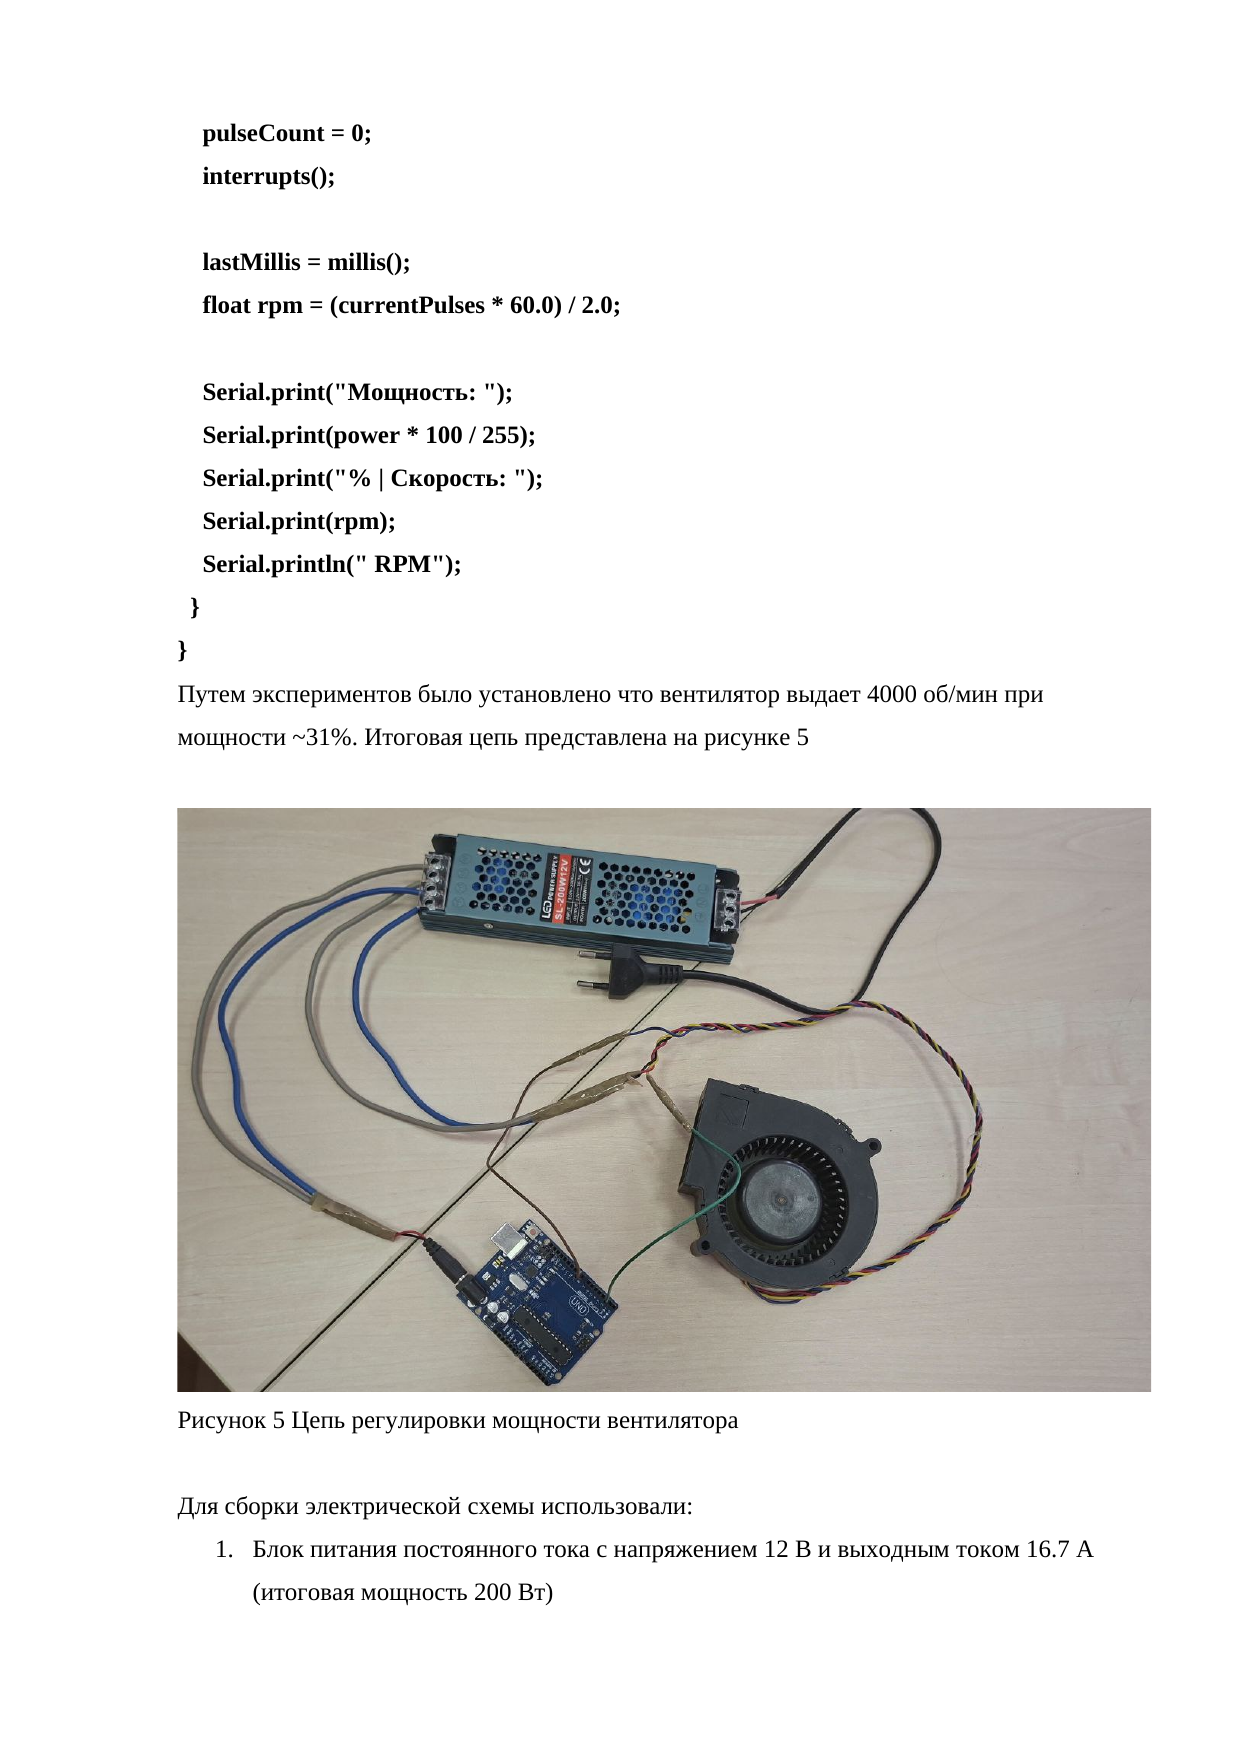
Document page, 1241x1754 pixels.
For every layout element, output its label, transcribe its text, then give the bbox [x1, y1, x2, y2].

text } [177, 592, 1152, 621]
text Serial.print("Мощность: "); [177, 377, 1152, 406]
text pulseCount = 0; [177, 118, 1152, 147]
text interrupts(); [177, 161, 1152, 190]
list Блок питания постоянного тока с напряжением 12 В и выходным током 16.7 А (итоговая мощность 200 Вт) [215, 1534, 1152, 1606]
text lastMillis = millis(); [177, 247, 1152, 276]
text Рисунок 5 Цепь регулировки мощности вентилятора [177, 1405, 1152, 1433]
text Serial.print(rpm); [177, 506, 1152, 535]
text Serial.print(power * 100 / 255); [177, 420, 1152, 449]
text Serial.print("% | Скорость: "); [177, 463, 1152, 492]
text Serial.println(" RPM"); [177, 549, 1152, 578]
picture [177, 808, 1152, 1392]
text float rpm = (currentPulses * 60.0) / 2.0; [177, 291, 1152, 319]
text } [177, 636, 1152, 664]
text Путем экспериментов было установлено что вентилятор выдает 4000 об/мин при мощности ~31%. Итоговая цепь представлена на рисунке 5 [177, 679, 1152, 751]
text Для сборки электрической схемы использовали: [177, 1491, 1152, 1520]
